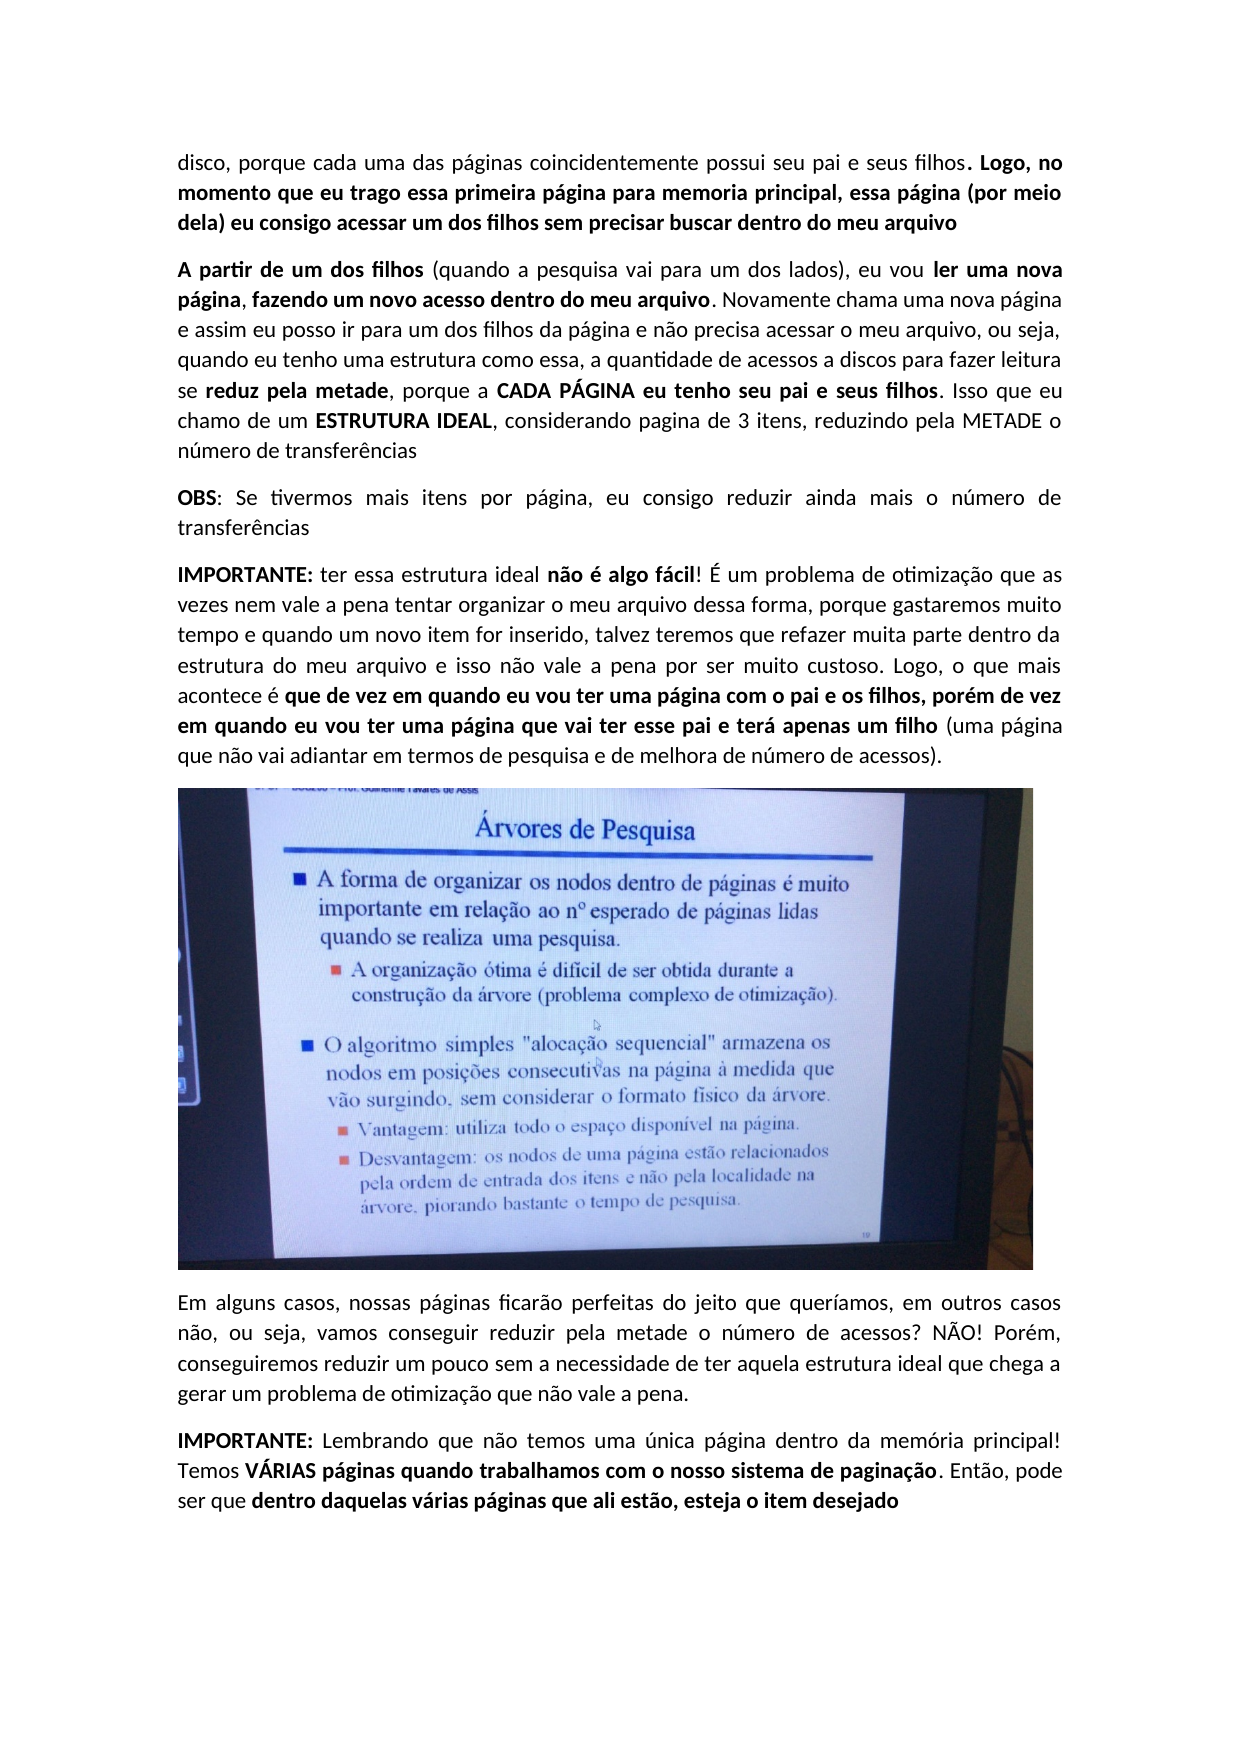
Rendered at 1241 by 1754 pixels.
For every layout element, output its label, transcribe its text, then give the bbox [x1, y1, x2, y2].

text A partir de um dos filhos (quando a pesquisa vai para um dos lados), eu vou ler uma nova página, fazendo um novo acesso dentro do meu arquivo. Novamente chama uma nova página e assim eu posso ir para um dos filhos da página e não precisa acessar o meu arquivo, ou seja, quando eu tenho uma estrutura como essa, a quantidade de acessos a discos para fazer leitura se reduz pela metade, porque a CADA PÁGINA eu tenho seu pai e seus filhos. Isso que eu chamo de um ESTRUTURA IDEAL, considerando pagina de 3 itens, reduzindo pela METADE o número de transferências [177, 255, 1063, 464]
text Em alguns casos, nossas páginas ficarão perfeitas do jeito que queríamos, em outros casos não, ou seja, vamos conseguir reduzir pela metade o número de acessos? NÃO! Porém, conseguiremos reduzir um pouco sem a necessidade de ter aquela estrutura ideal que chega a gerar um problema de otimização que não vale a pena. [177, 1288, 1063, 1407]
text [177, 148, 1063, 236]
text IMPORTANTE: ter essa estrutura ideal não é algo fácil! É um problema de otimização que as vezes nem vale a pena tentar organizar o meu arquivo dessa forma, porque gastaremos muito tempo e quando um novo item for inserido, talvez teremos que refazer muita parte dentro da estrutura do meu arquivo e isso não vale a pena por ser muito custoso. Logo, o que mais acontece é que de vez em quando eu vou ter uma página com o pai e os filhos, porém de vez em quando eu vou ter uma página que vai ter esse pai e terá apenas um filho (uma página que não vai adiantar em termos de pesquisa e de melhora de número de acessos). [177, 560, 1063, 769]
picture [178, 788, 1034, 1270]
text IMPORTANTE: Lembrando que não temos uma única página dentro da memória principal! Temos VÁRIAS páginas quando trabalhamos com o nosso sistema de paginação. Então, pode ser que dentro daquelas várias páginas que ali estão, esteja o item desejado [177, 1426, 1063, 1514]
text OBS: Se tivermos mais itens por página, eu consigo reduzir ainda mais o número de transferências [177, 483, 1063, 541]
